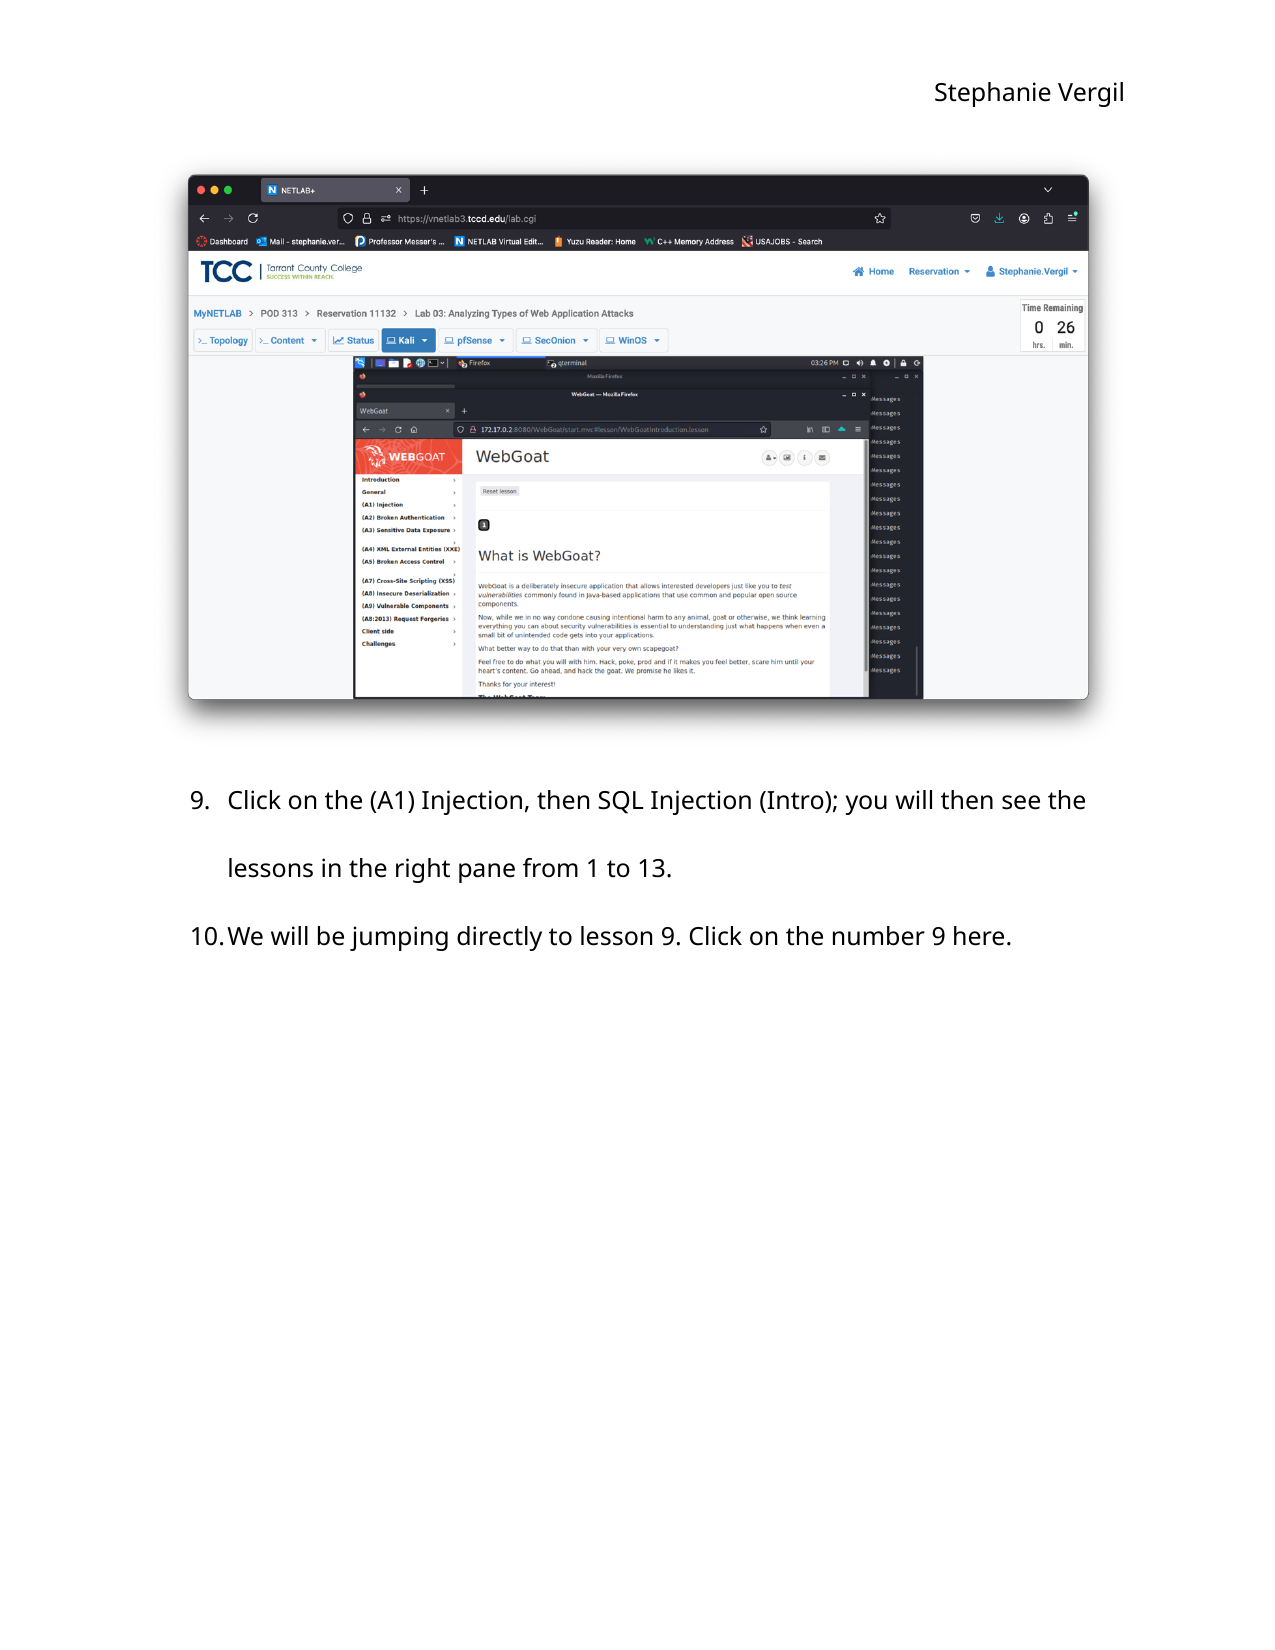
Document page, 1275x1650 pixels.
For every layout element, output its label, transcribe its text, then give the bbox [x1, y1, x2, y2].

list Click on the (A1) Injection, then SQL Injection (Intro); you will then see the lessons in the right pane from 1 to 13. [189, 782, 1125, 884]
list We will be jumping directly to lesson 9. Click on the number 9 here. [189, 918, 1125, 953]
picture [150, 150, 1125, 749]
